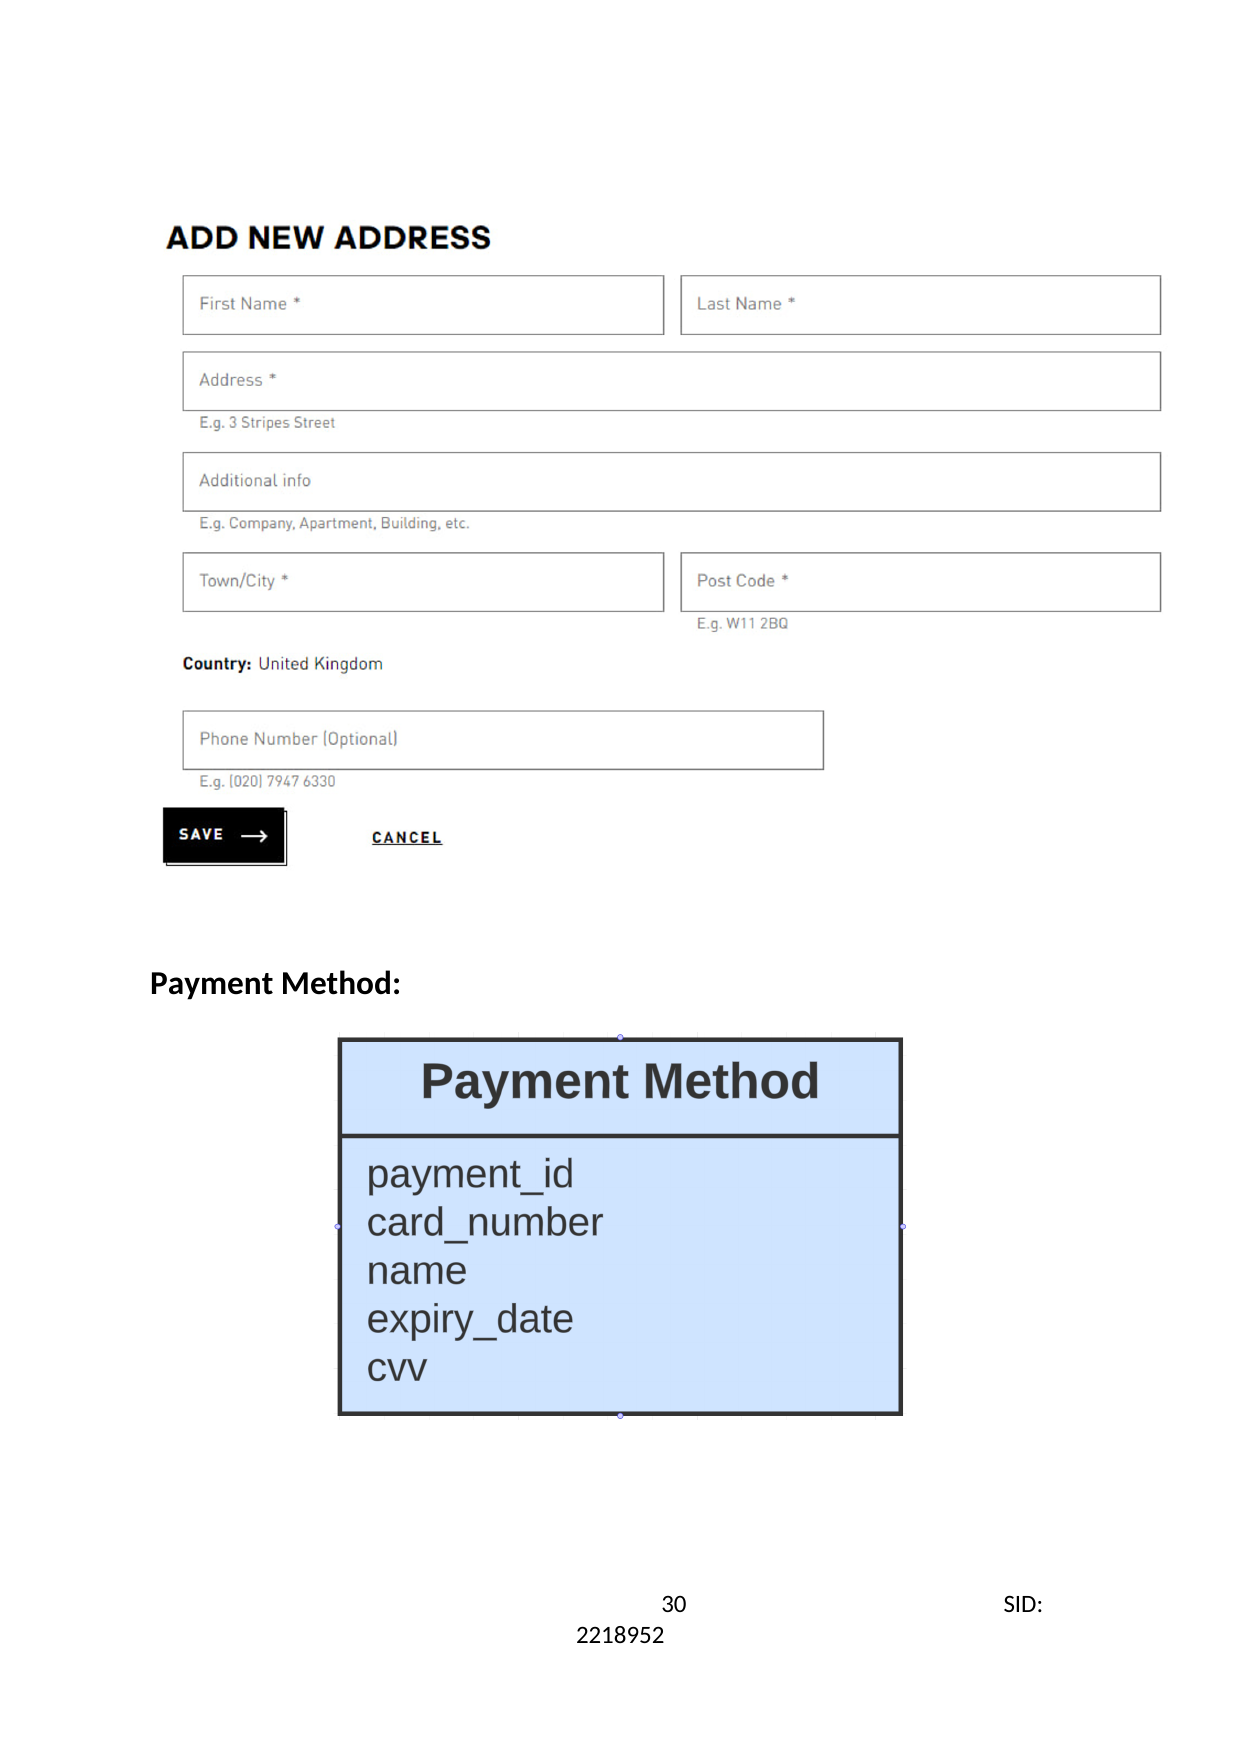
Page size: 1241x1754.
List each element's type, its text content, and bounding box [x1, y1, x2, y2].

text Payment Method: [150, 962, 1090, 1002]
picture [150, 211, 1169, 871]
picture [333, 1032, 907, 1420]
